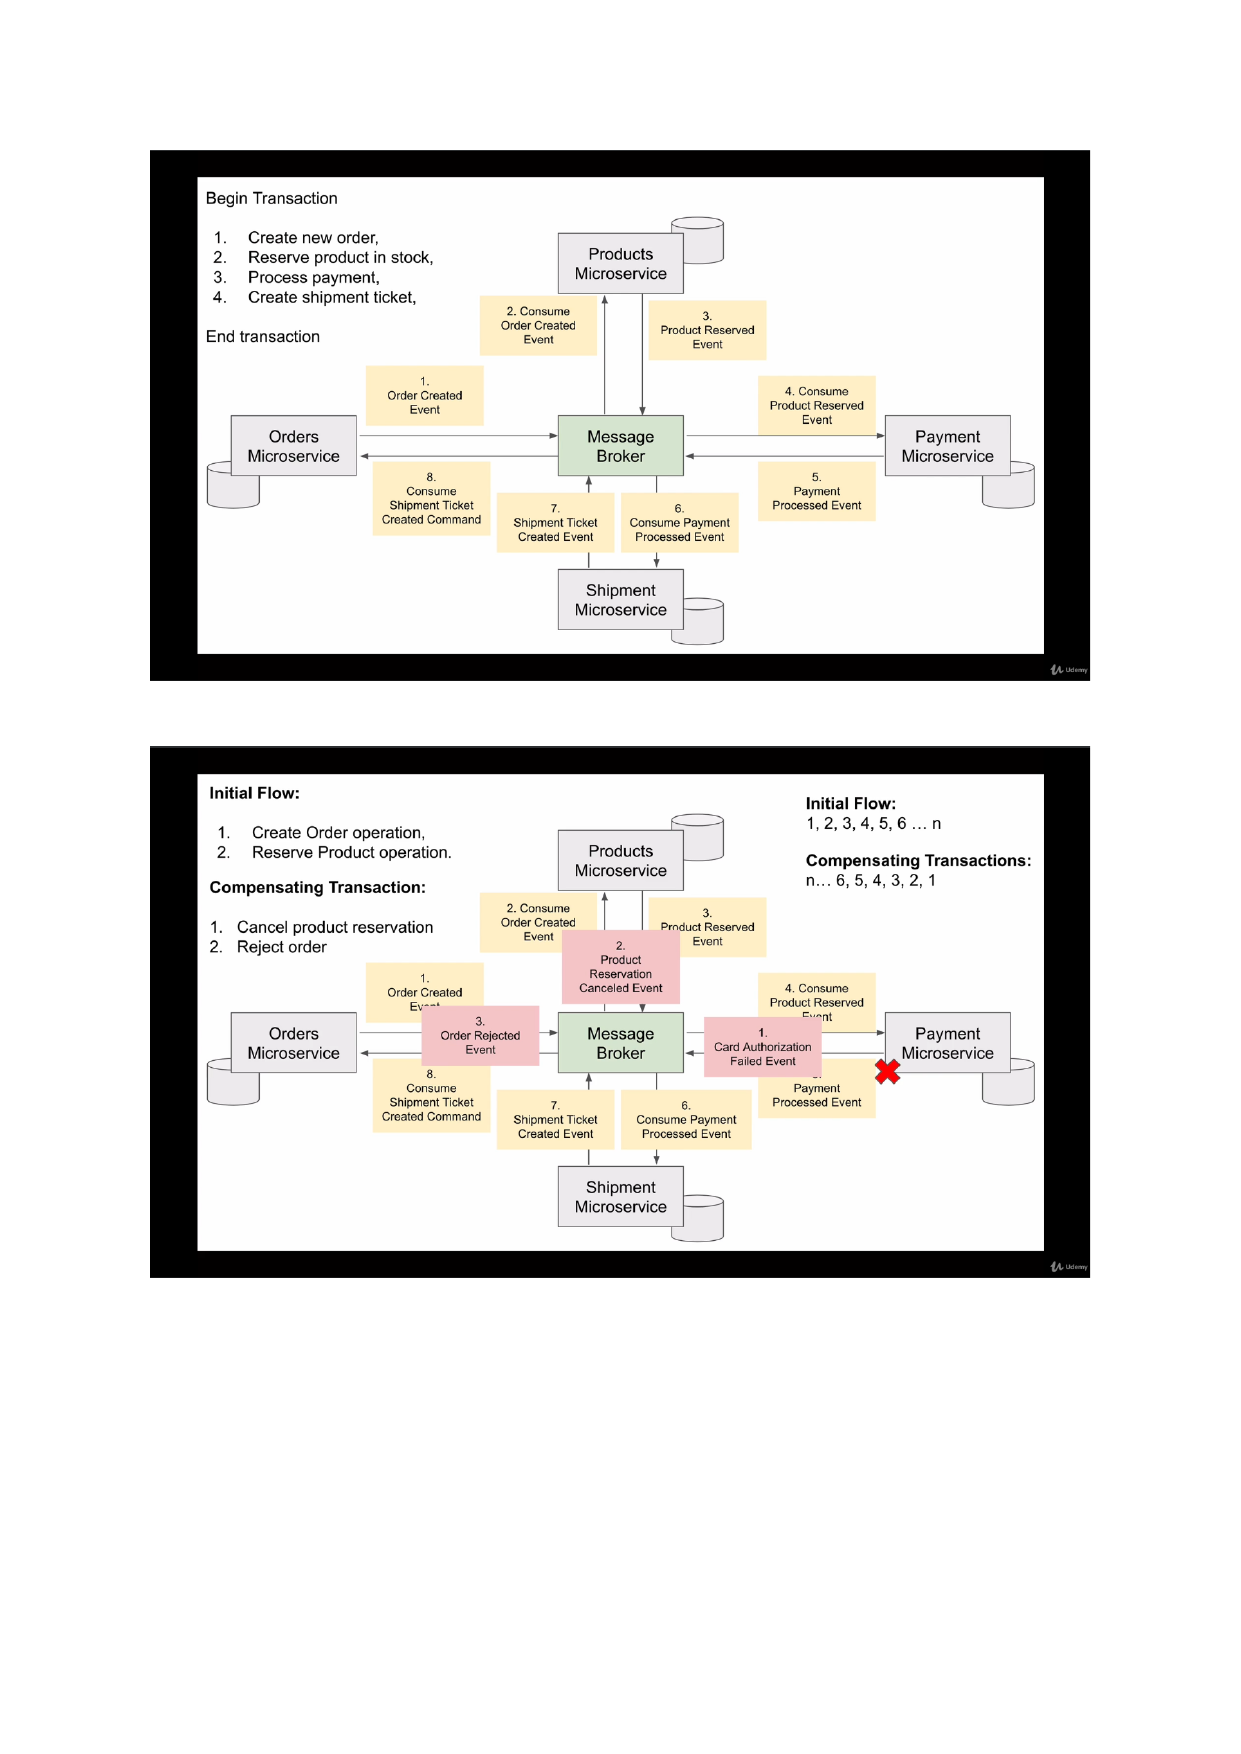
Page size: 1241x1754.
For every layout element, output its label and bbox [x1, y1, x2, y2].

picture [150, 746, 1091, 1278]
picture [150, 150, 1091, 681]
